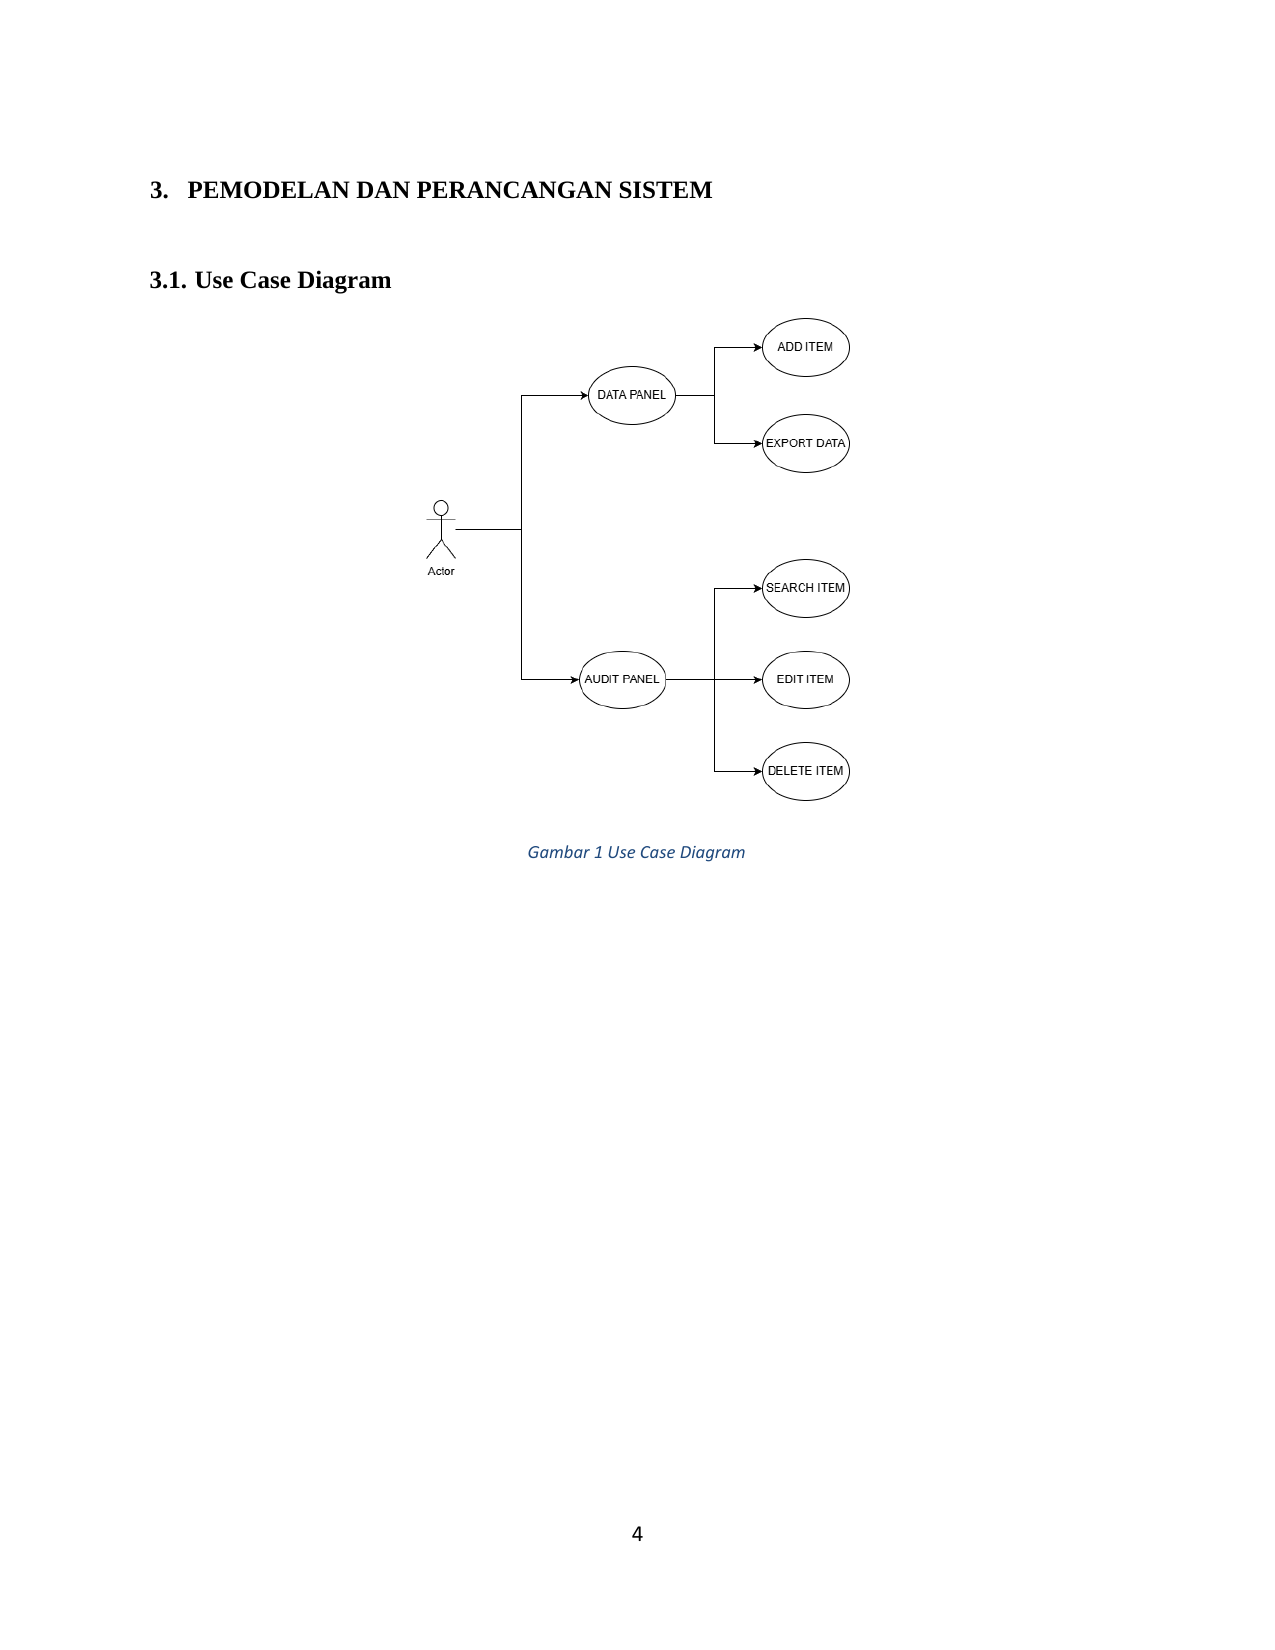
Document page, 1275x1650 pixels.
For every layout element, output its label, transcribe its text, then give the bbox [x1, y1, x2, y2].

text Gambar 1 Use Case Diagram [150, 841, 1125, 864]
subtitle Use Case Diagram [149, 265, 1125, 294]
picture [416, 308, 859, 811]
subtitle PEMODELAN DAN PERANCANGAN SISTEM [150, 175, 1125, 204]
